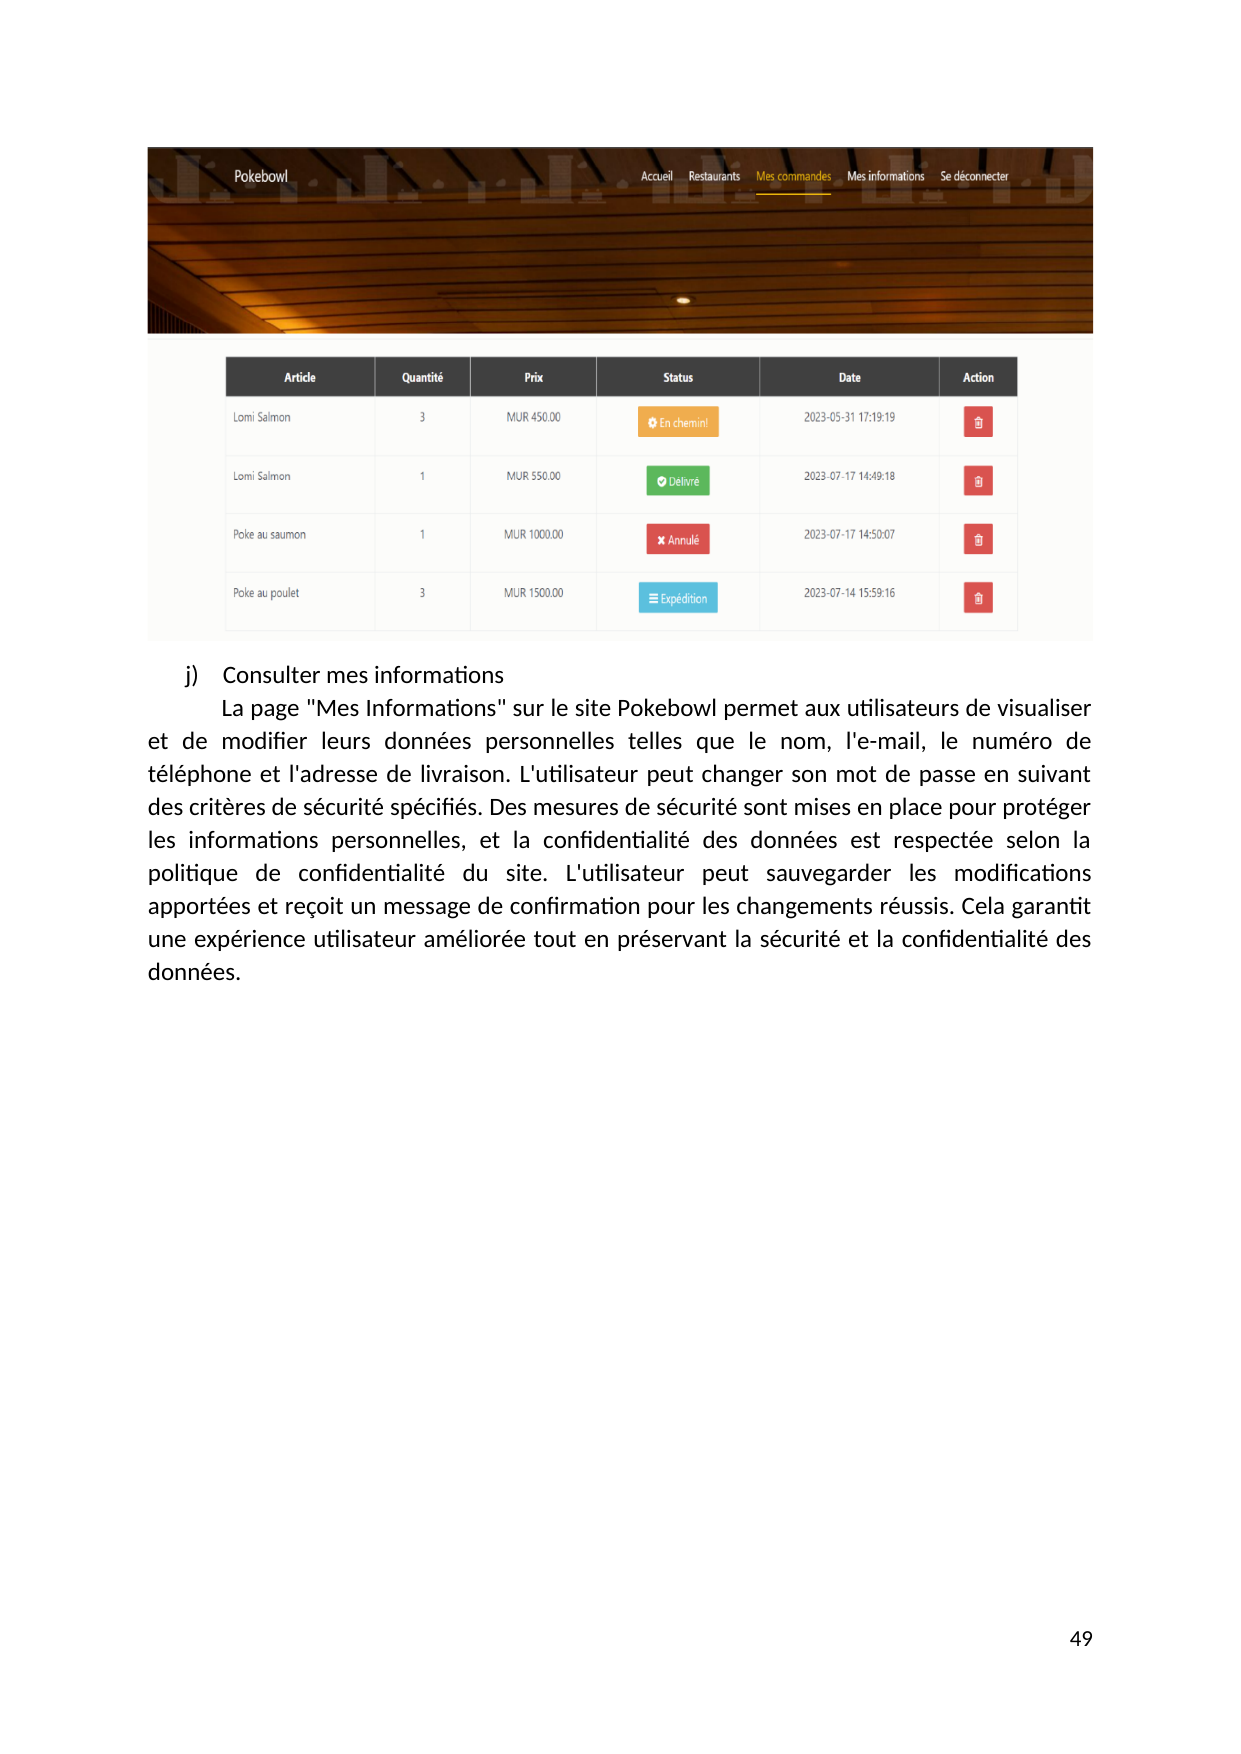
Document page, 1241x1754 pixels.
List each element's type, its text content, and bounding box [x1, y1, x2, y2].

picture [147, 147, 1094, 641]
text La page "Mes Informations" sur le site Pokebowl permet aux utilisateurs de visualiser et de modifier leurs données personnelles telles que le nom, l'e-mail, le numéro de téléphone et l'adresse de livraison. L'utilisateur peut changer son mot de passe en suivant des critères de sécurité spécifiés. Des mesures de sécurité sont mises en place pour protéger les informations personnelles, et la confidentialité des données est respectée selon la politique de confidentialité du site. L'utilisateur peut sauvegarder les modifications apportées et reçoit un message de confirmation pour les changements réussis. Cela garantit une expérience utilisateur améliorée tout en préservant la sécurité et la confidentialité des données. [148, 693, 1093, 986]
list Consulter mes informations [185, 660, 1093, 690]
